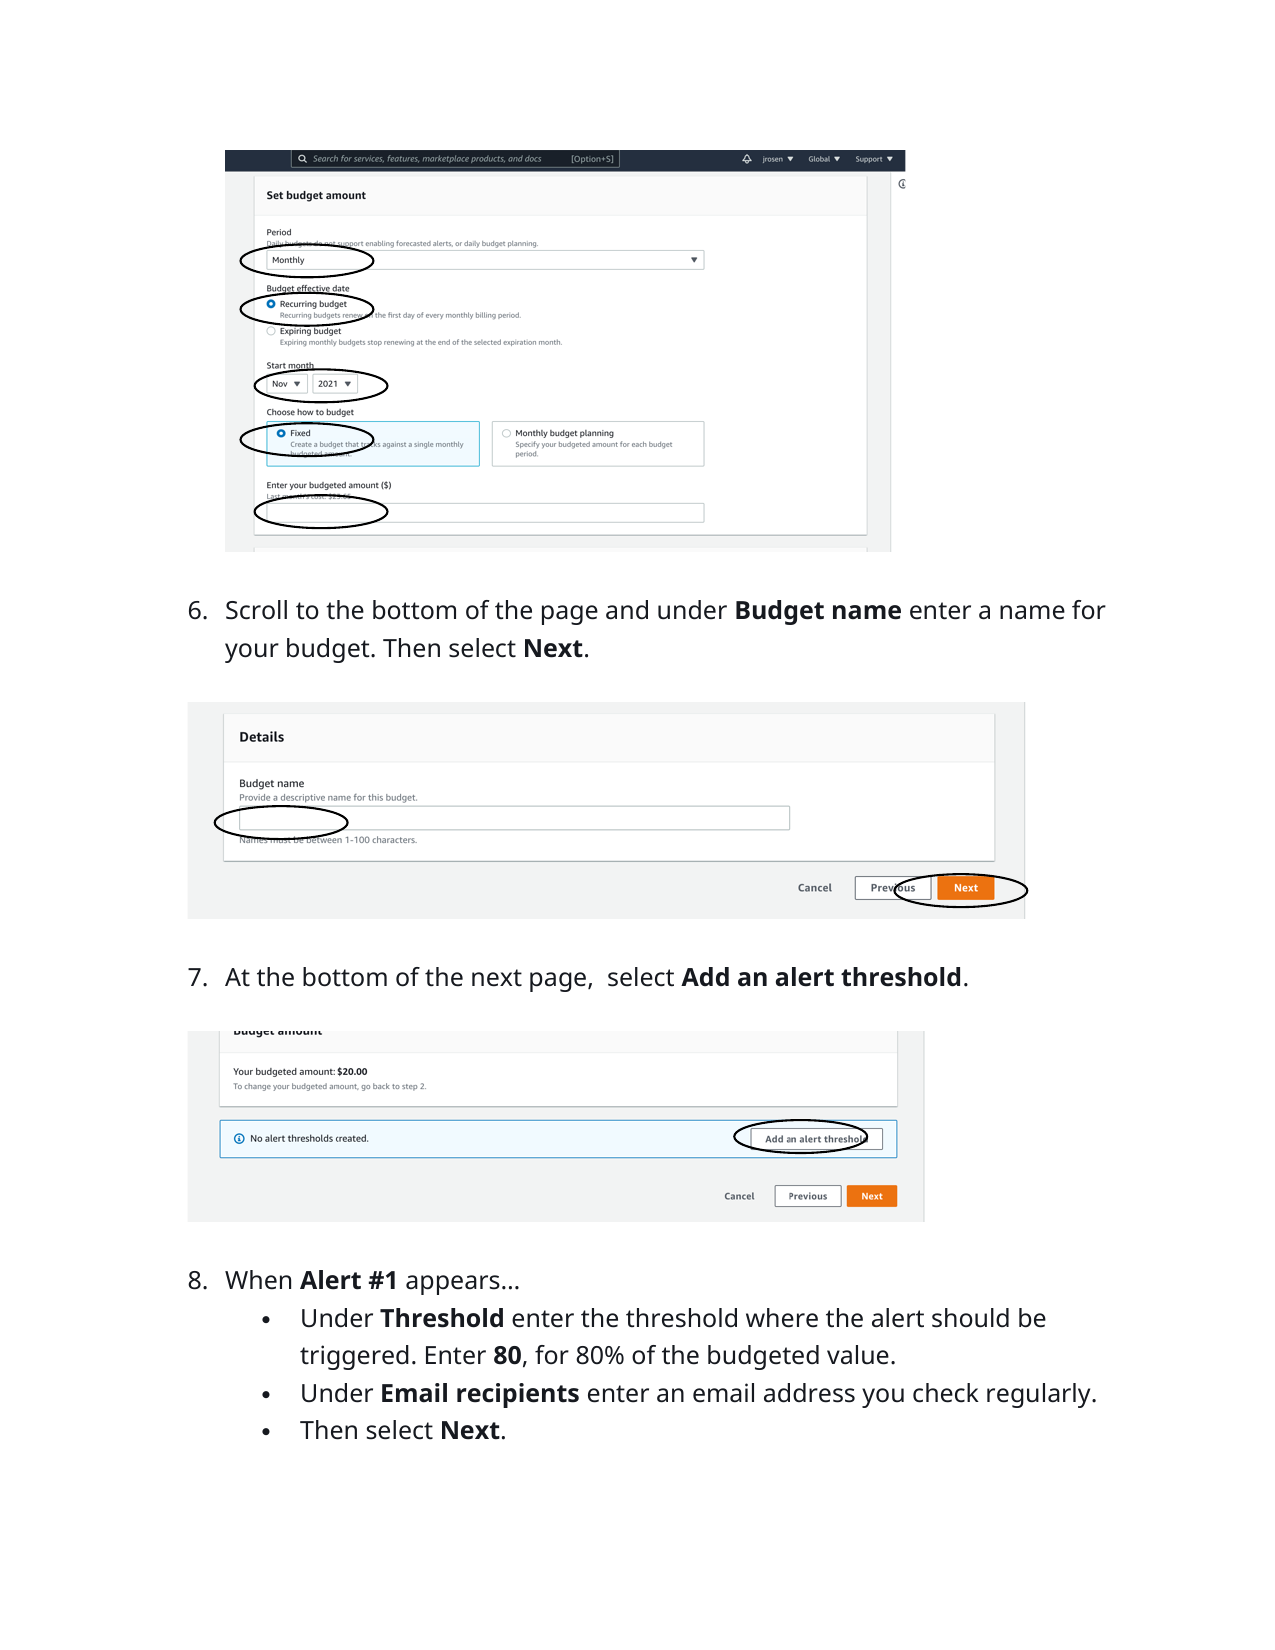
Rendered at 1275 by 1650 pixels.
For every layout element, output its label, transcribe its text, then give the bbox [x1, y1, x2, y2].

list Scroll to the bottom of the page and under Budget name enter a name for your budget. Then select Next. [187, 589, 1125, 664]
list When Alert #1 appears… [187, 1259, 1125, 1297]
list At the bottom of the next page, select Add an alert threshold. [187, 956, 1125, 994]
list Then select Next. [262, 1409, 1125, 1447]
picture [187, 1031, 941, 1222]
list Under Threshold enter the threshold where the alert should be triggered. Enter 80, for 80% of the budgeted value. [262, 1297, 1125, 1372]
picture [225, 150, 906, 552]
picture [187, 702, 1044, 919]
list Under Email recipients enter an email address you check regularly. [262, 1372, 1125, 1409]
